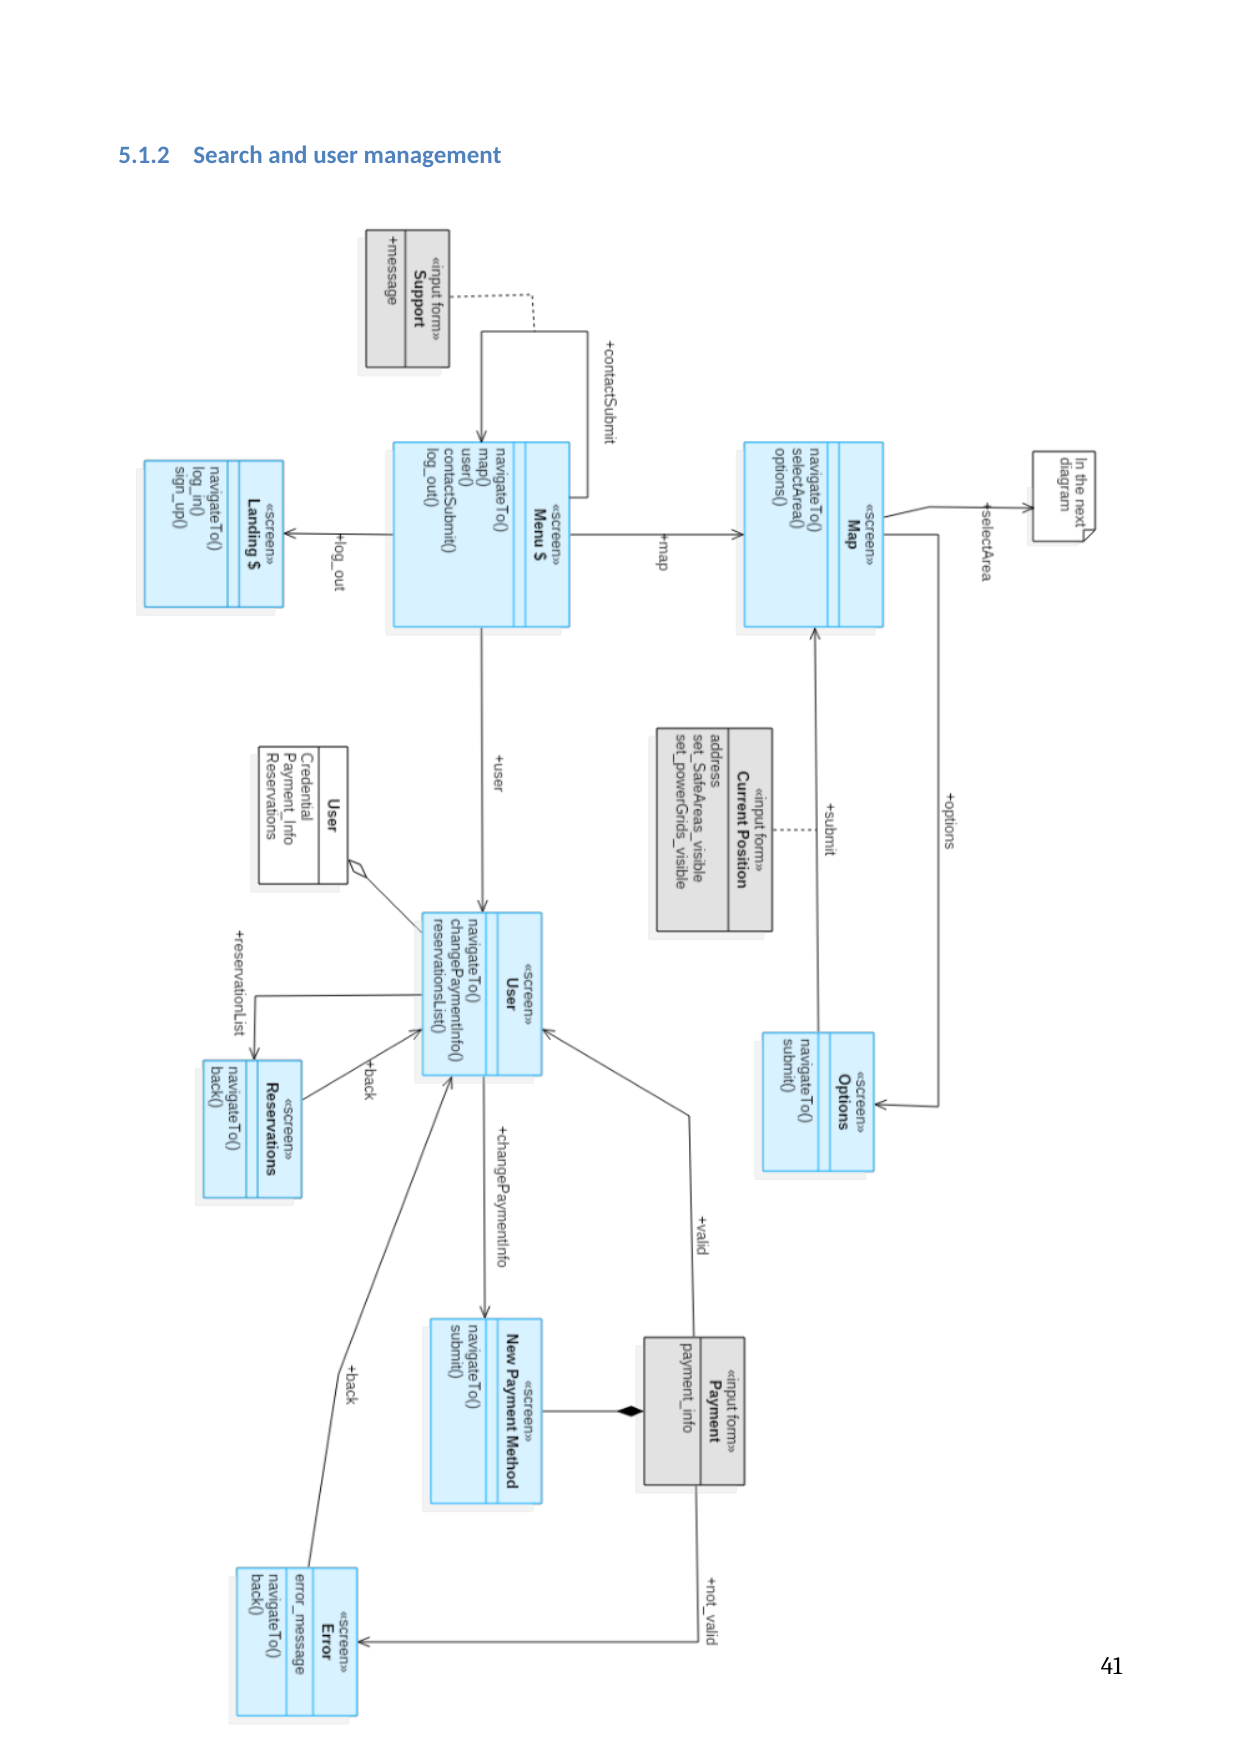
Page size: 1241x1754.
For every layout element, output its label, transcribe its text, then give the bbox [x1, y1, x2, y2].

picture [100, 220, 1106, 1754]
subtitle Search and user management [118, 139, 1122, 169]
